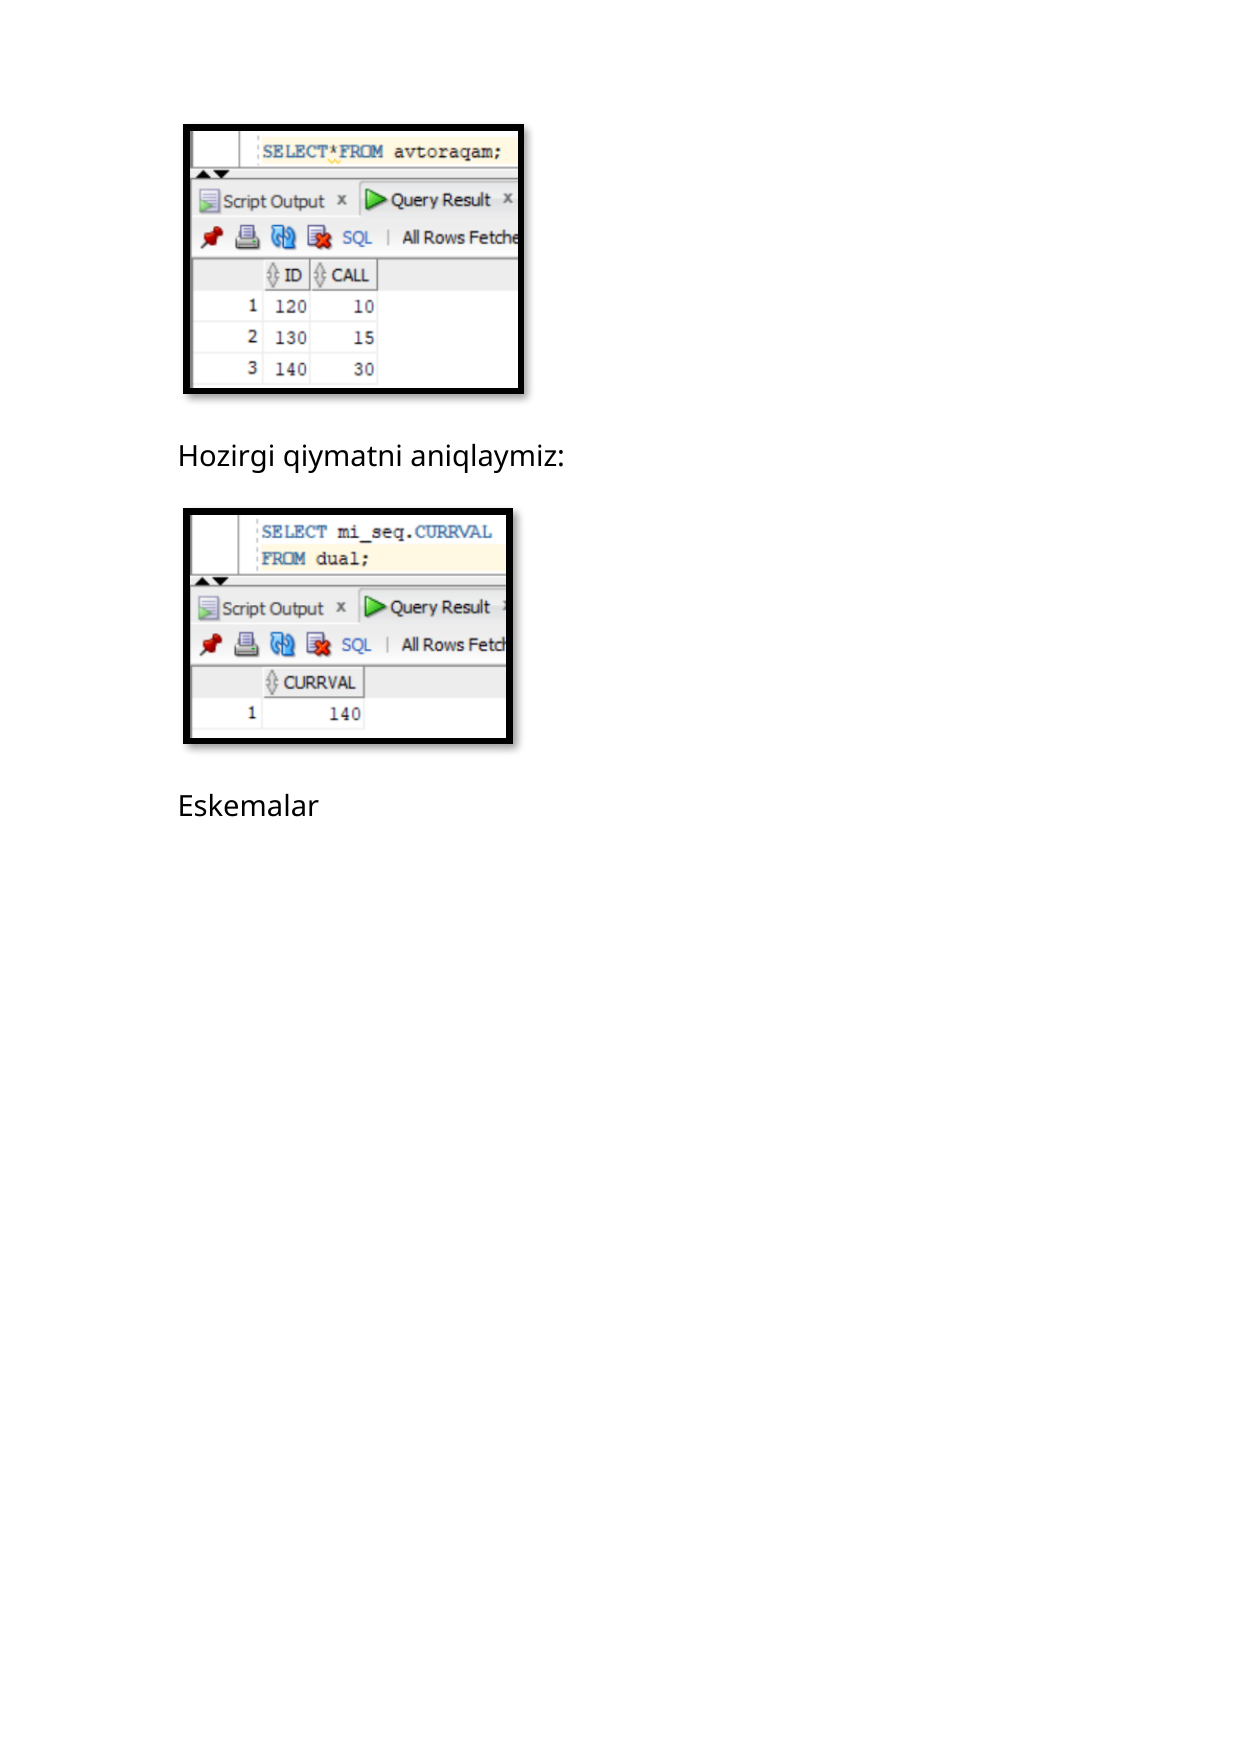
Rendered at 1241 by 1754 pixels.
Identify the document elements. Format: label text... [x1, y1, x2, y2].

picture [190, 131, 518, 388]
text Hozirgi qiymatni aniqlaymiz: [177, 436, 1152, 475]
picture [190, 515, 506, 738]
text Eskemalar [177, 785, 1152, 825]
